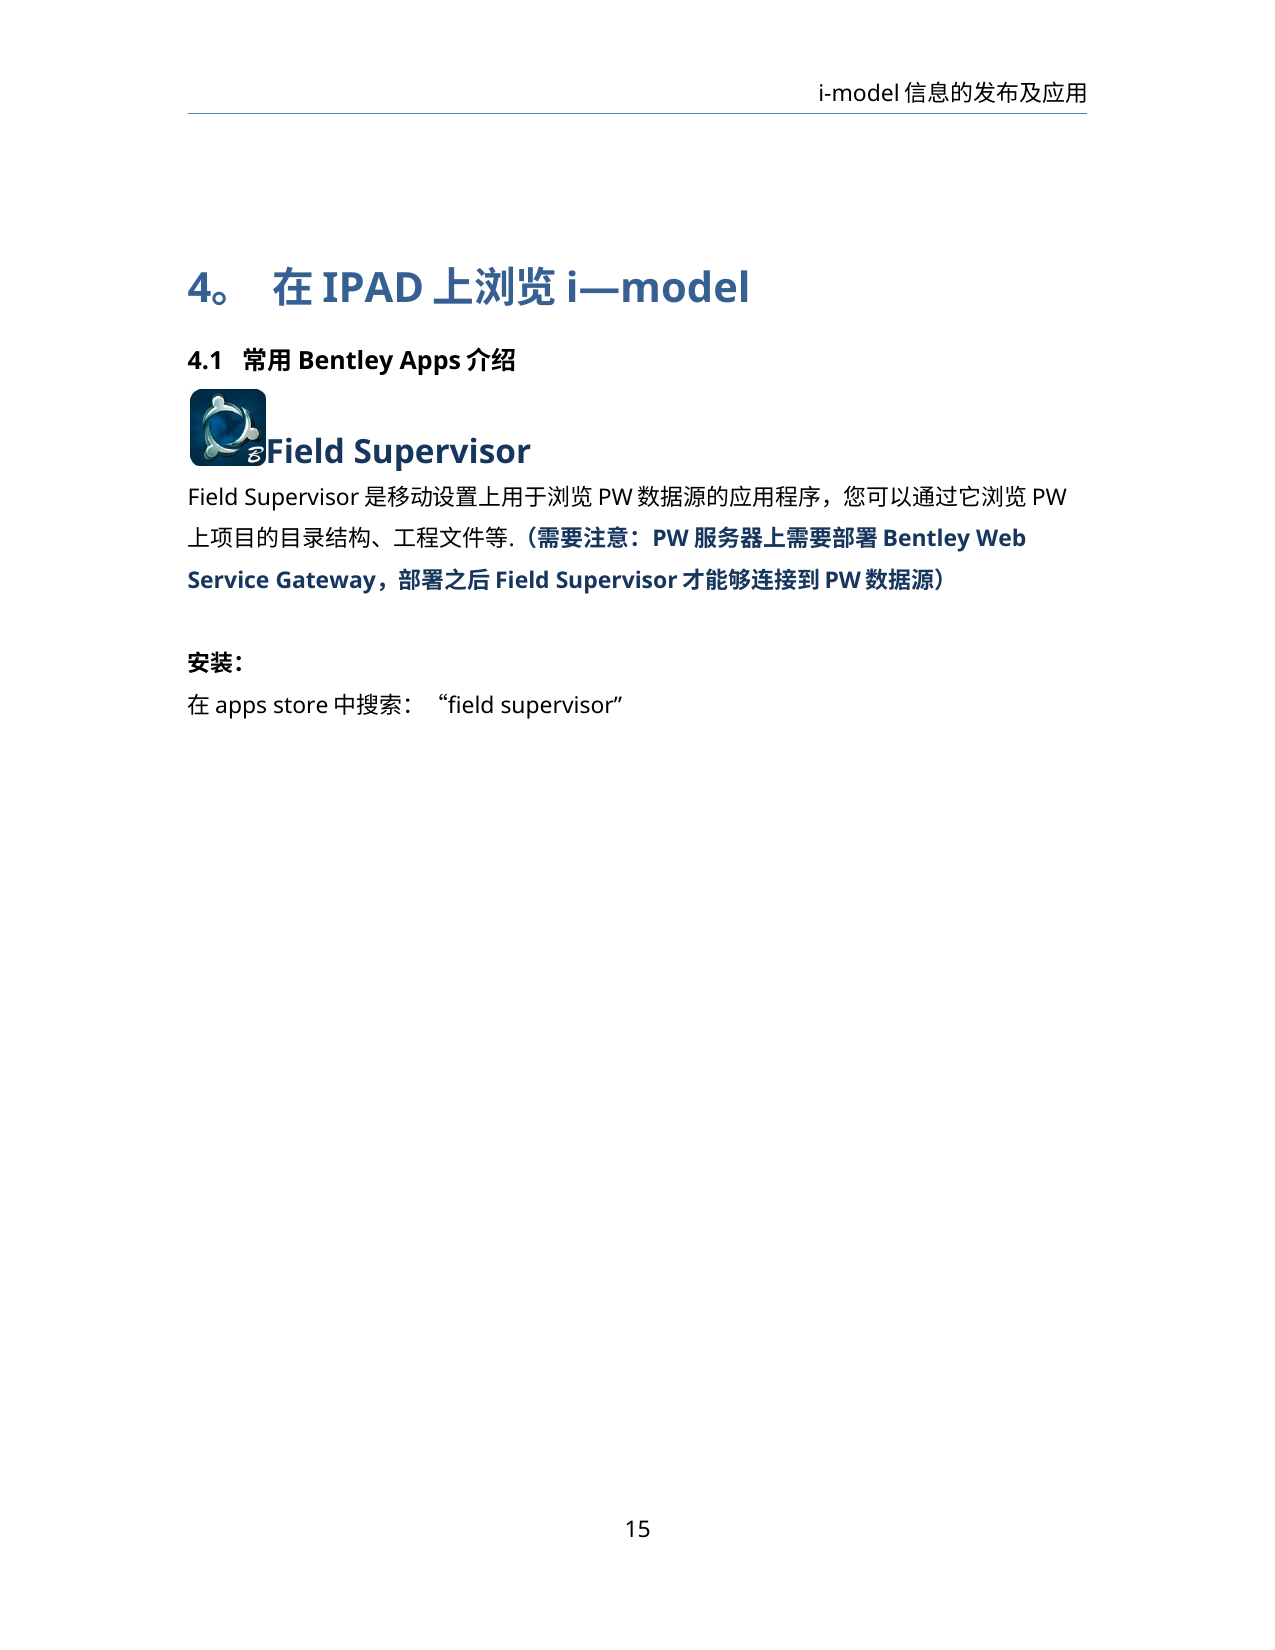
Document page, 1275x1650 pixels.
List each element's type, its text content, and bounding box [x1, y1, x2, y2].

picture [190, 389, 266, 466]
text Field Supervisor是移动设置上用于浏览PW数据源的应用程序，您可以通过它浏览PW上项目的目录结构、工程文件等.（需要注意：PW 服务器上需要部署Bentley Web Service Gateway，部署之后Field Supervisor才能够连接到PW数据源） [187, 472, 1087, 597]
text 安装： [187, 638, 1087, 680]
subtitle 4。 在IPAD上浏览i—model [187, 269, 1087, 311]
text 在apps store中搜索：“field supervisor” [187, 680, 1087, 722]
subtitle 4.1 常用Bentley Apps介绍 [187, 336, 1087, 378]
text Field Supervisor [187, 430, 1087, 472]
